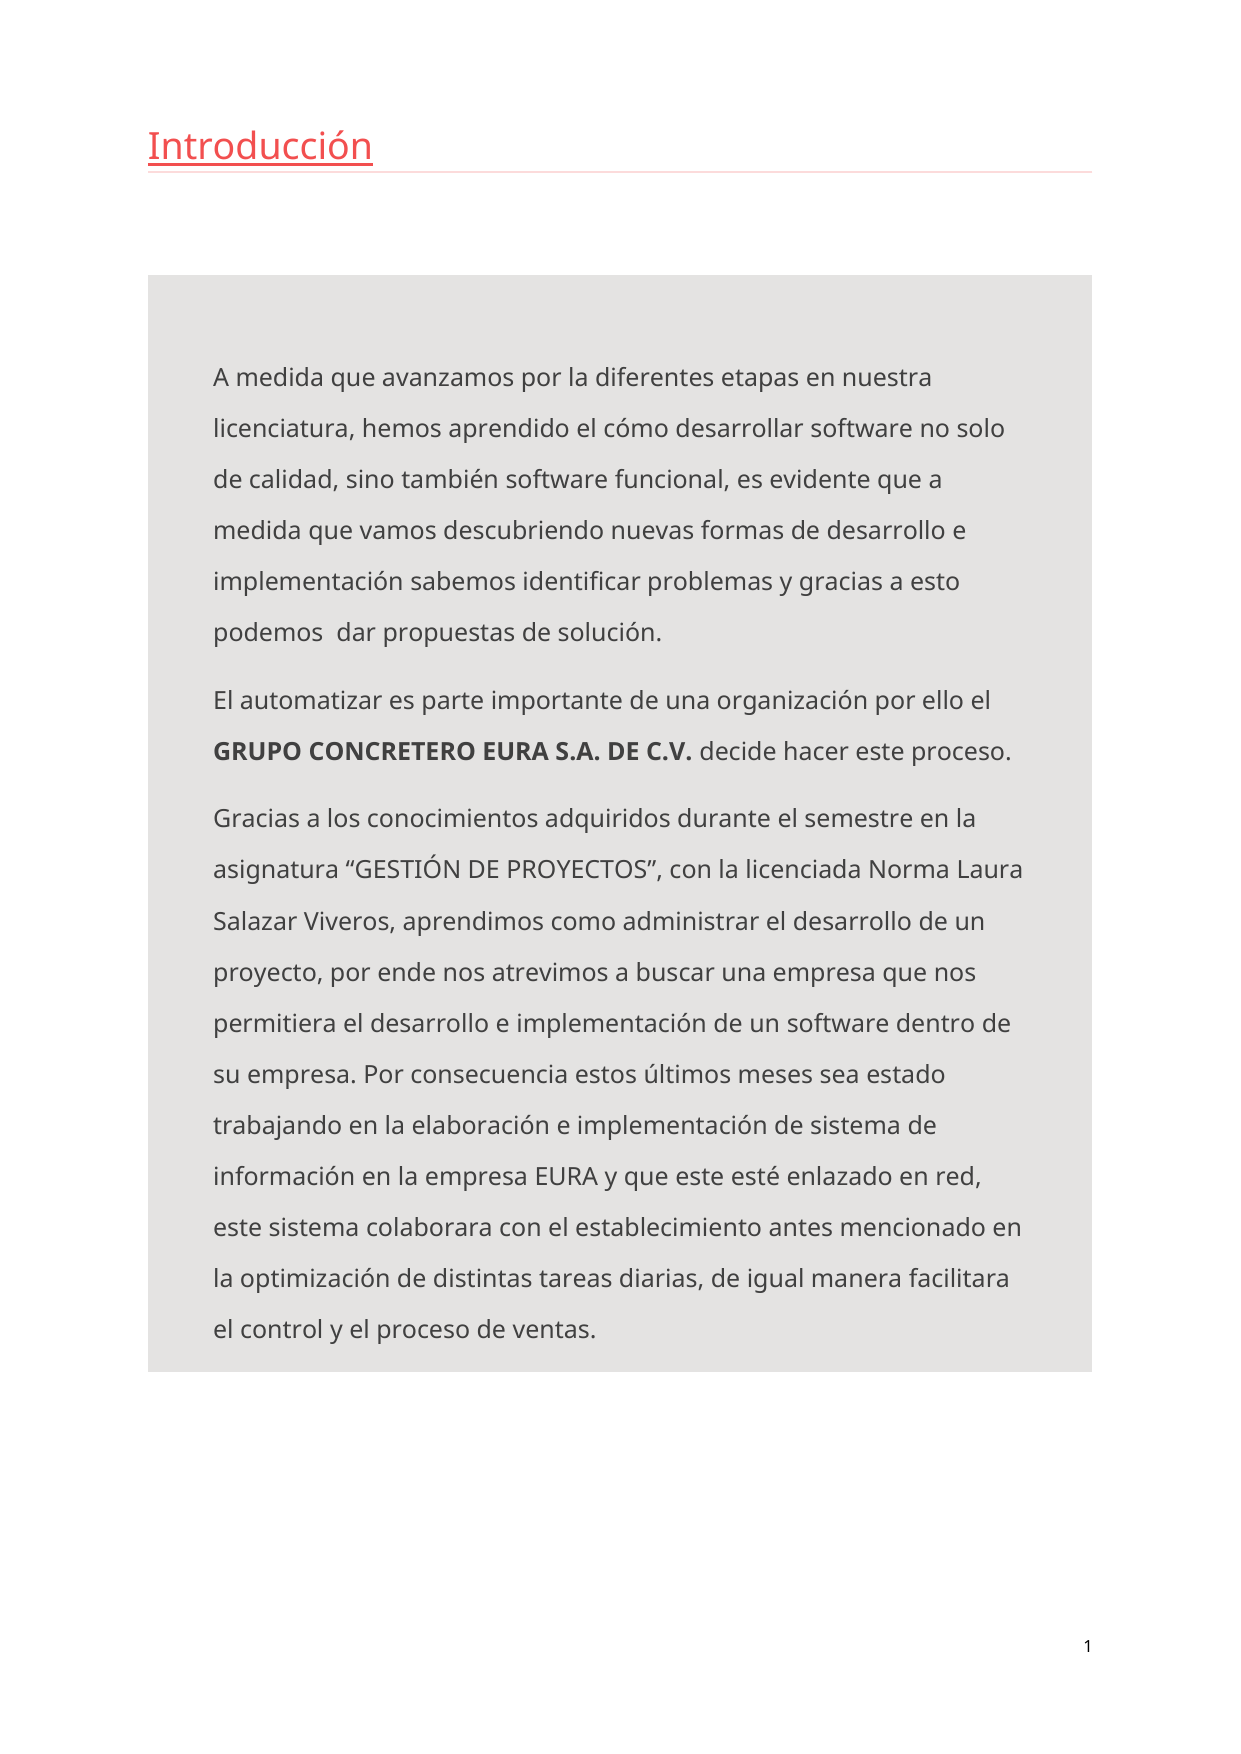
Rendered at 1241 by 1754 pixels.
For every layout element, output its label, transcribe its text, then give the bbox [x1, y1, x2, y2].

subtitle Introducción [148, 119, 1092, 171]
table_header [148, 275, 213, 1372]
table_header A medida que avanzamos por la diferentes etapas en nuestra licenciatura, hemos aprendido el cómo desarrollar software no solo de calidad, sino también software funcional, es evidente que a medida que vamos descubriendo nuevas formas de desarrollo e implementación sabemos identificar problemas y gracias a esto podemos dar propuestas de solución. El automatizar es parte importante de una organización por ello el GRUPO CONCRETERO EURA S.A. DE C.V. decide hacer este proceso. Gracias a los conocimientos adquiridos durante el semestre en la asignatura “GESTIÓN DE PROYECTOS”, con la licenciada Norma Laura Salazar Viveros, aprendimos como administrar el desarrollo de un proyecto, por ende nos atrevimos a buscar una empresa que nos permitiera el desarrollo e implementación de un software dentro de su empresa. Por consecuencia estos últimos meses sea estado trabajando en la elaboración e implementación de sistema de información en la empresa EURA y que este esté enlazado en red, este sistema colaborara con el establecimiento antes mencionado en la optimización de distintas tareas diarias, de igual manera facilitara el control y el proceso de ventas. [213, 275, 1092, 1372]
